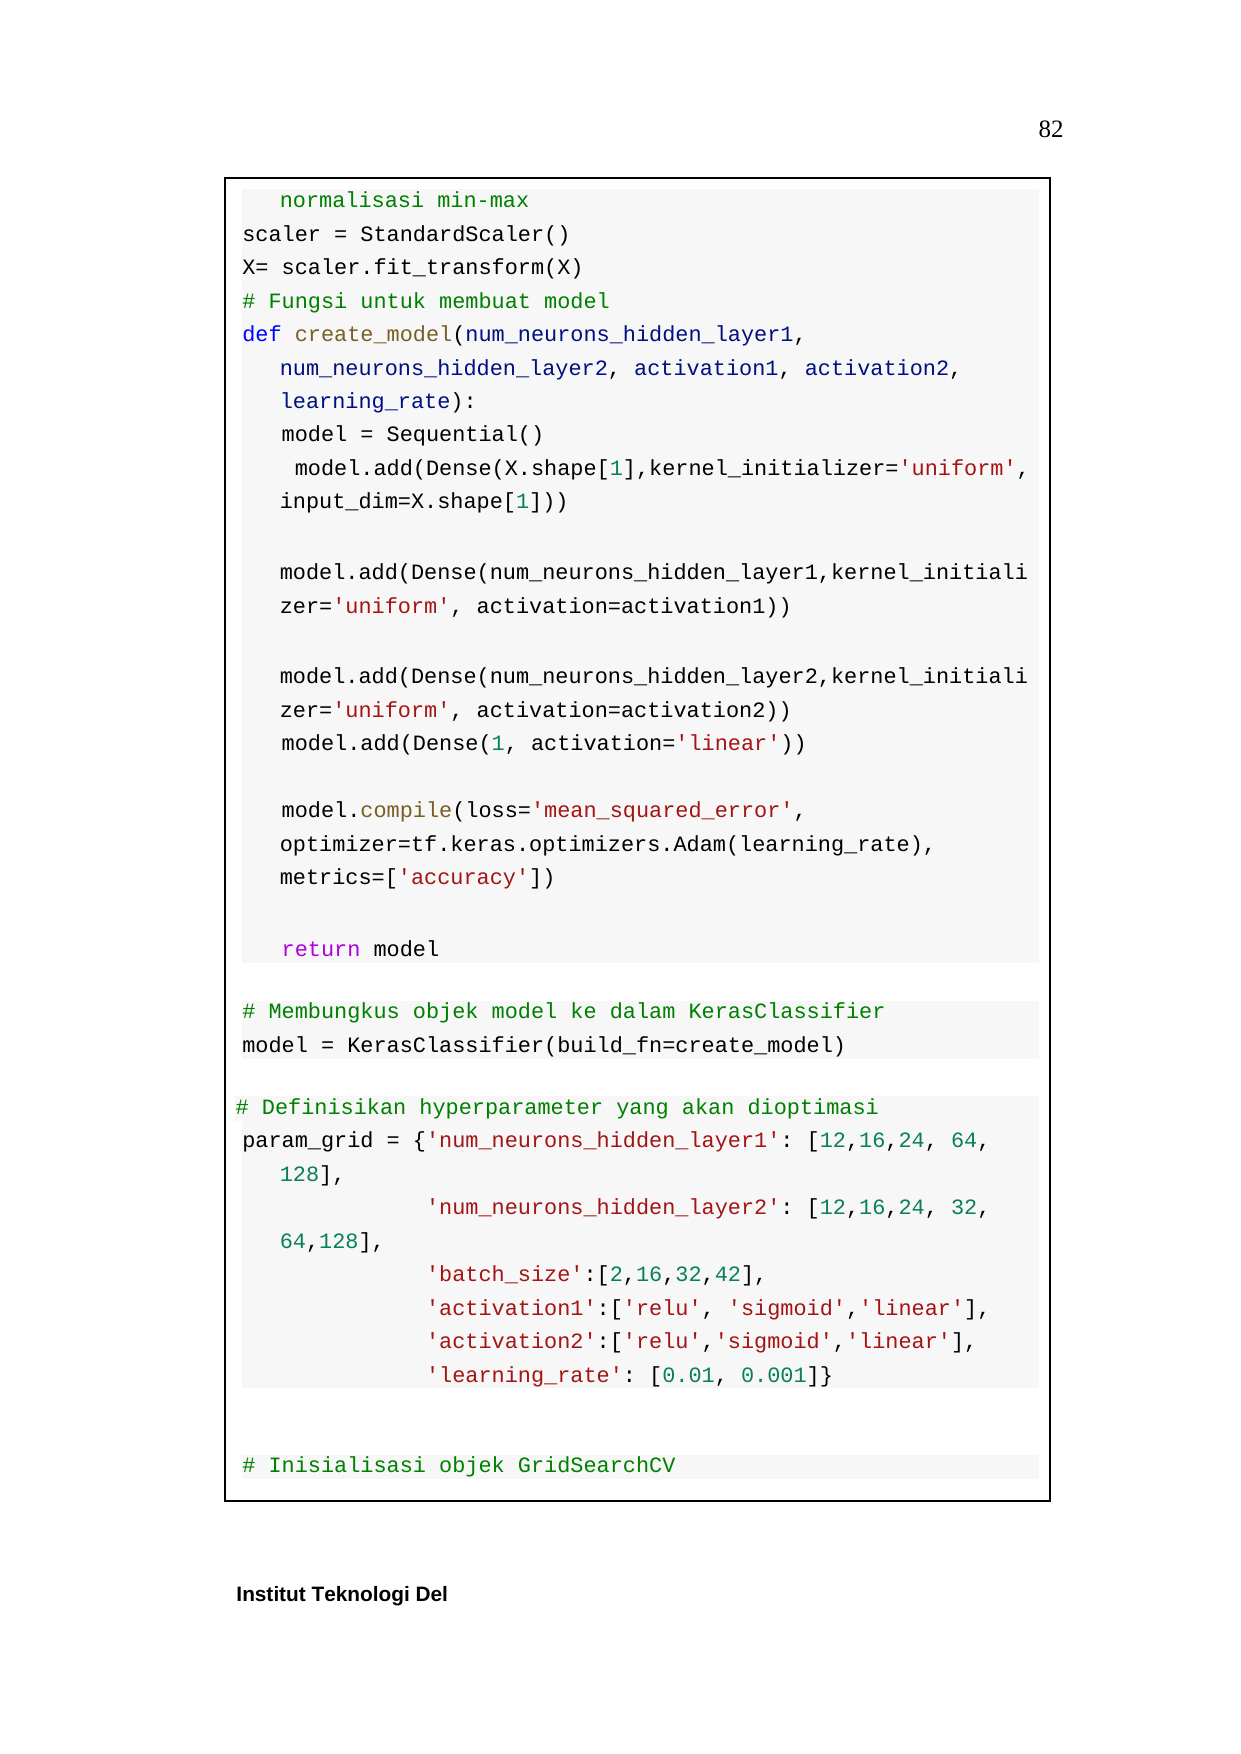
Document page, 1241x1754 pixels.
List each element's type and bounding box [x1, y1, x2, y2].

table_header [226, 179, 1049, 1500]
